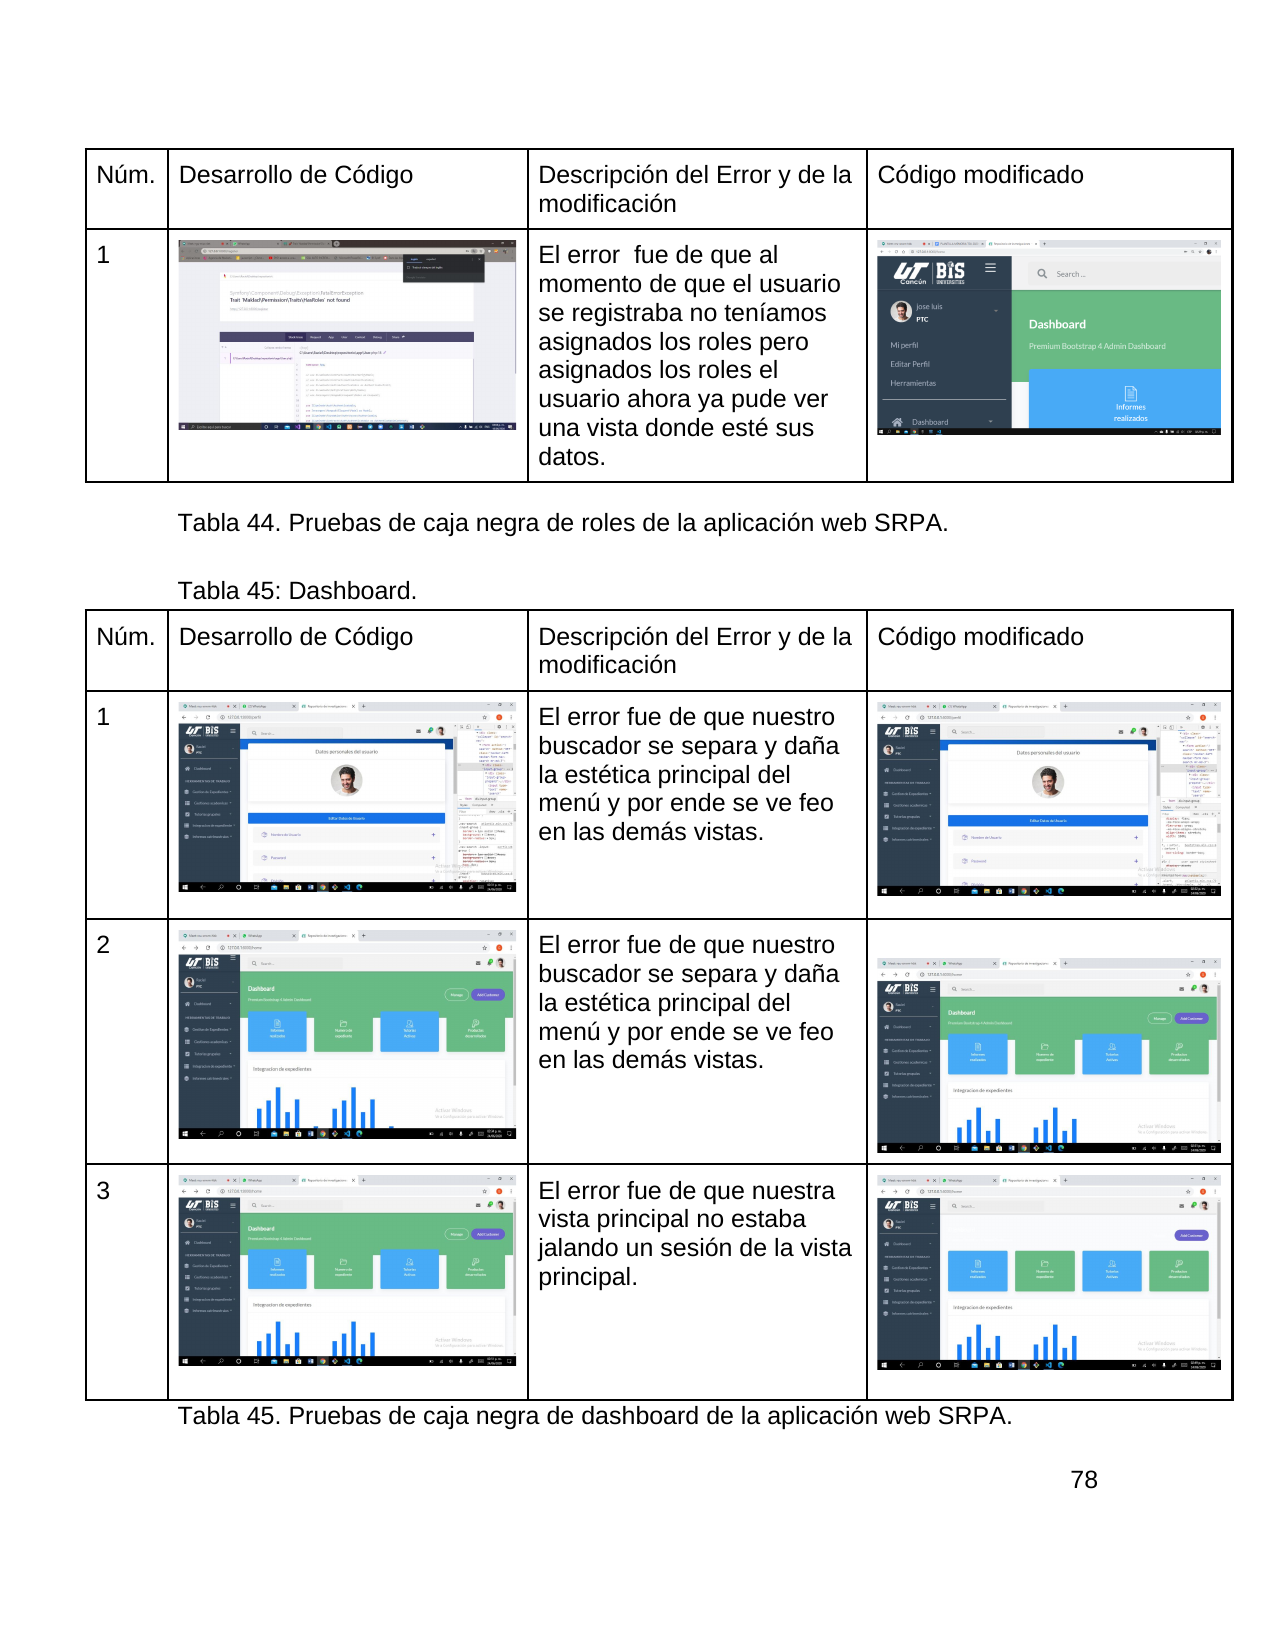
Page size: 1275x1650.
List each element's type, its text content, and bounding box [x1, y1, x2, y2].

text Tabla 45: Dashboard. [177, 576, 1098, 605]
table_cell [868, 230, 1231, 481]
picture [877, 240, 1221, 435]
table_cell [169, 230, 527, 481]
table_cell [868, 692, 1231, 918]
picture [178, 240, 517, 430]
picture [877, 702, 1221, 896]
table_header Código modificado [868, 611, 1231, 689]
text Tabla 45. Pruebas de caja negra de dashboard de la aplicación web SRPA. [177, 1401, 1098, 1430]
table_header Descripción del Error y de la modificación [529, 611, 866, 689]
table_cell 1 [87, 692, 167, 918]
table_cell [169, 1165, 527, 1399]
table_cell 2 [87, 920, 167, 1163]
table_cell El error fue de que nuestro buscador se separa y daña la estética principal del menú y por ende se ve feo en las demás vistas. [529, 920, 866, 1163]
picture [877, 958, 1221, 1153]
table_cell 3 [87, 1165, 167, 1399]
table_cell [169, 692, 527, 918]
table_header Núm. [87, 611, 167, 689]
picture [178, 702, 517, 892]
picture [178, 930, 517, 1139]
table_cell El error fue de que nuestra vista principal no estaba jalando un sesión de la vista principal. [529, 1165, 866, 1399]
text Tabla 44. Pruebas de caja negra de roles de la aplicación web SRPA. [177, 508, 1098, 537]
table_cell 1 [87, 230, 167, 481]
table_header Núm. [87, 150, 167, 228]
table_cell [868, 1165, 1231, 1399]
table_header Desarrollo de Código [169, 150, 527, 228]
table_cell [169, 920, 527, 1163]
table_cell [868, 920, 1231, 1163]
picture [877, 1175, 1221, 1370]
table_cell El error fue de que nuestro buscador se separa y daña la estética principal del menú y por ende se ve feo en las demás vistas. [529, 692, 866, 918]
table_cell El error fue de que al momento de que el usuario se registraba no teníamos asignados los roles pero asignados los roles el usuario ahora ya pude ver una vista donde esté sus datos. [529, 230, 866, 481]
table_header Código modificado [868, 150, 1231, 228]
picture [178, 1175, 517, 1366]
table_header Descripción del Error y de la modificación [529, 150, 866, 228]
table_header Desarrollo de Código [169, 611, 527, 689]
